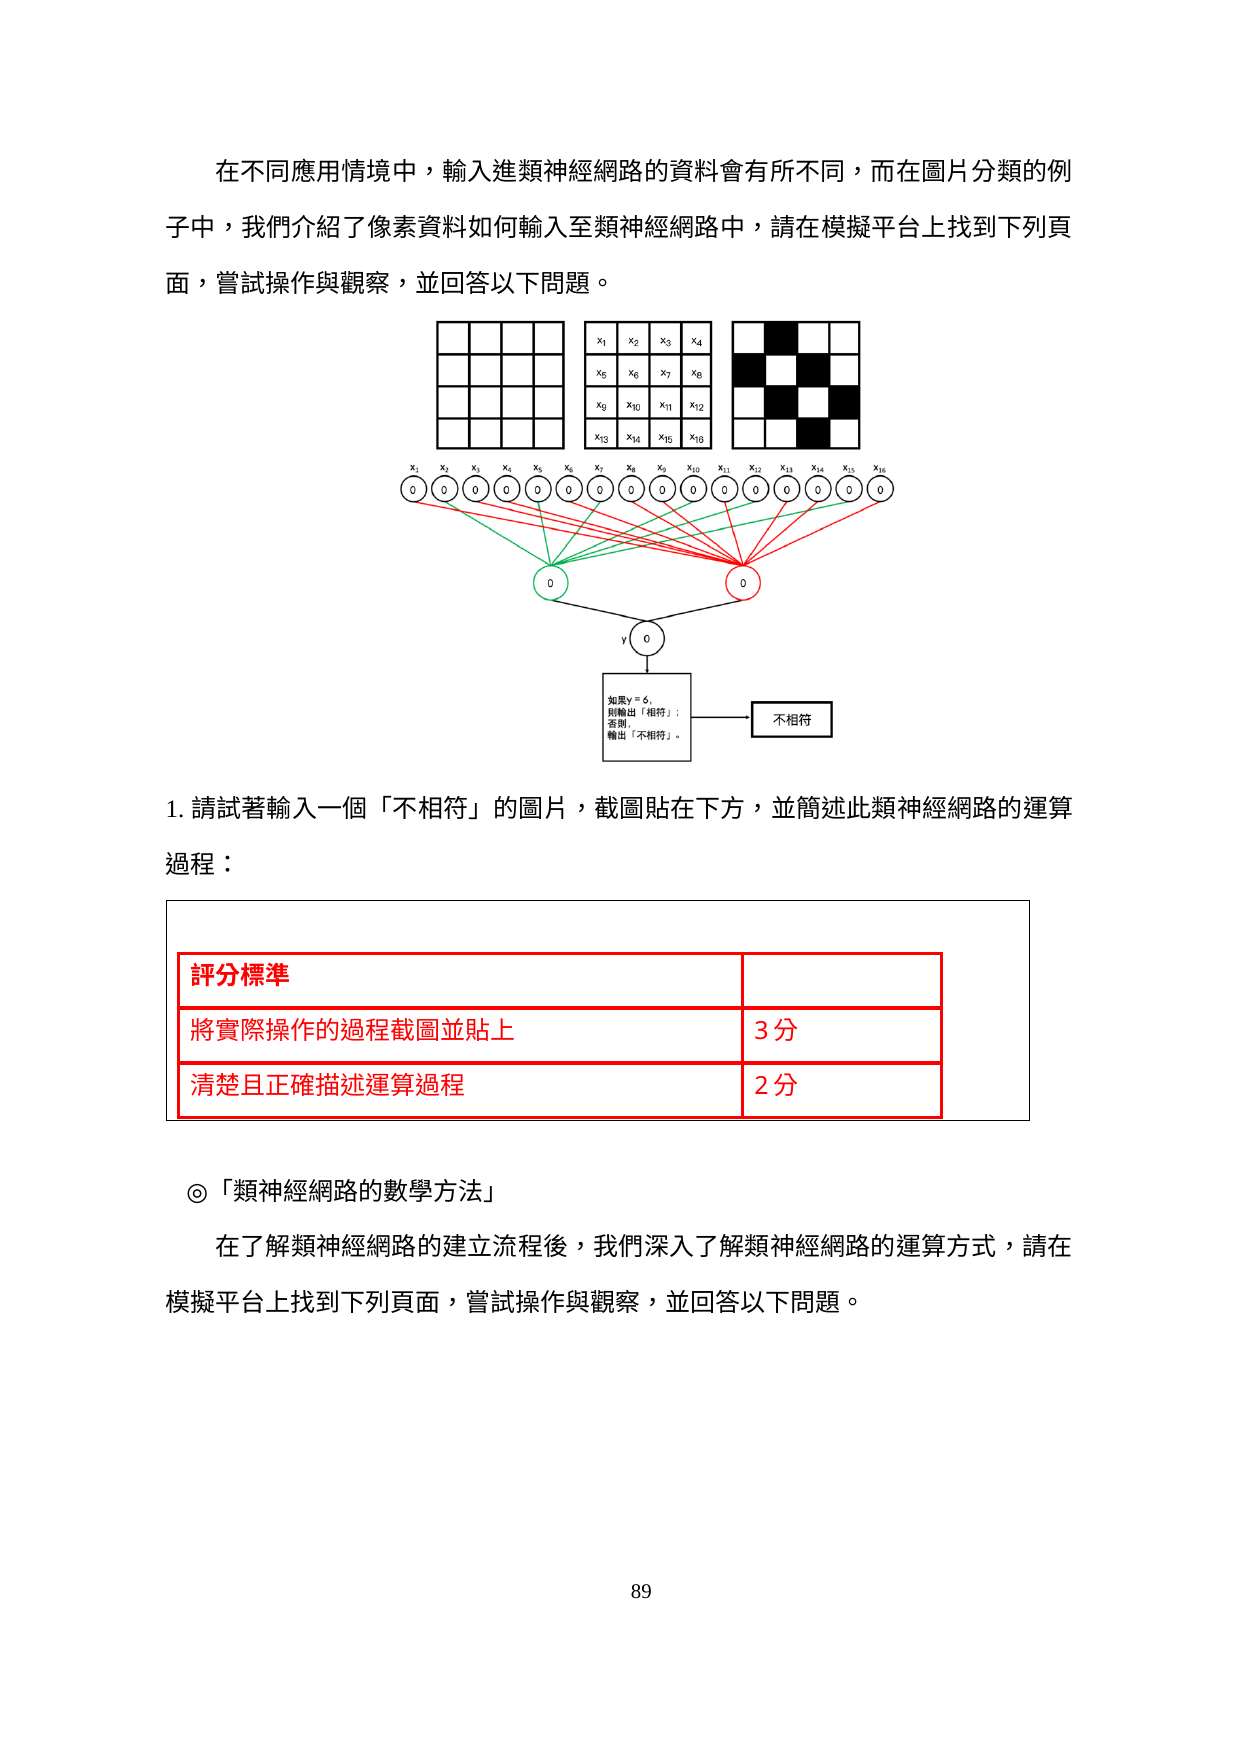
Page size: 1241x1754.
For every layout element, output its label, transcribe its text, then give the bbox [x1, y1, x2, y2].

picture [381, 318, 909, 774]
text 1. 請試著輸入一個「不相符」的圖片，截圖貼在下方，並簡述此類神經網路的運算過程： [165, 788, 1075, 881]
text 在了解類神經網路的建立流程後，我們深入了解類神經網路的運算方式，請在模擬平台上找到下列頁面，嘗試操作與觀察，並回答以下問題。 [165, 1226, 1075, 1320]
text 在不同應用情境中，輸入進類神經網路的資料會有所不同，而在圖片分類的例子中，我們介紹了像素資料如何輸入至類神經網路中，請在模擬平台上找到下列頁面，嘗試操作與觀察，並回答以下問題。 [165, 151, 1075, 301]
text ◎「類神經網路的數學方法」 [165, 1172, 1075, 1208]
table_header [167, 901, 1029, 1119]
